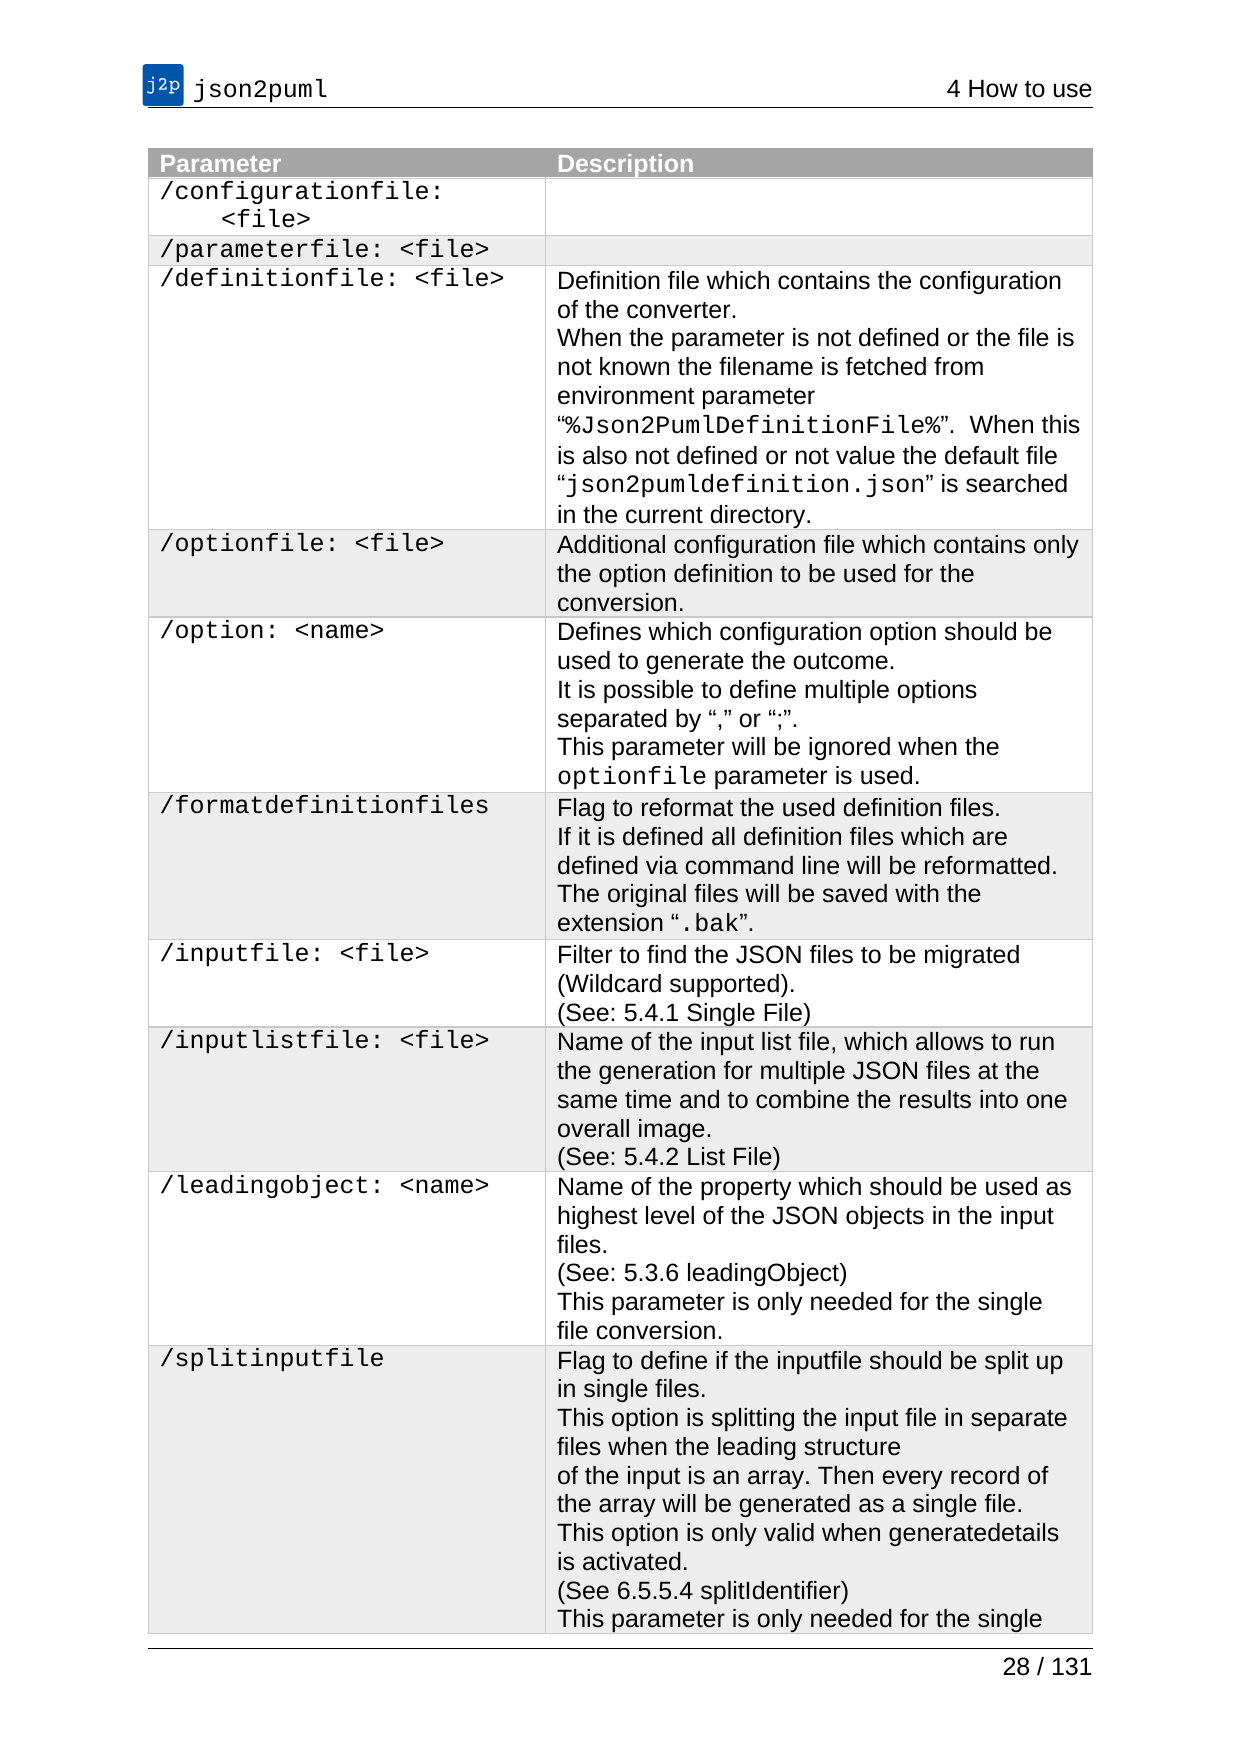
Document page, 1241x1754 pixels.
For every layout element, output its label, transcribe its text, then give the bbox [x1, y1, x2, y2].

table_cell Definition file which contains the configuration of the converter. When the parameter is not defined or the file is not known the filename is fetched from environment parameter “%Json2PumlDefinitionFile%”. When this is also not defined or not value the default file “json2pumldefinition.json” is searched in the current directory. [546, 266, 1092, 529]
table_cell Defines which configuration option should be used to generate the outcome. It is possible to define multiple options separated by “,” or “;”. This parameter will be ignored when the optionfile parameter is used. [546, 618, 1092, 792]
table_cell /configurationfile: <file> [149, 179, 545, 235]
table_cell Additional configuration file which contains only the option definition to be used for the conversion. [546, 530, 1092, 616]
table_cell /parameterfile: <file> [149, 236, 545, 265]
table_cell /inputfile: <file> [149, 940, 545, 1026]
table_cell /inputlistfile: <file> [149, 1028, 545, 1171]
table_cell [546, 179, 1092, 235]
table_cell [546, 236, 1092, 265]
table_header Description [546, 149, 1092, 177]
table_header Parameter [149, 149, 545, 177]
table_cell /definitionfile: <file> [149, 266, 545, 529]
table_cell Name of the input list file, which allows to run the generation for multiple JSON files at the same time and to combine the results into one overall image. (See: 5.4.2 List File) [546, 1028, 1092, 1171]
table_cell /option: <name> [149, 618, 545, 792]
table_cell /leadingobject: <name> [149, 1172, 545, 1345]
table_cell Filter to find the JSON files to be migrated (Wildcard supported). (See: 5.4.1 Single File) [546, 940, 1092, 1026]
table_cell /optionfile: <file> [149, 530, 545, 616]
picture [142, 64, 184, 106]
table_cell /formatdefinitionfiles [149, 793, 545, 939]
table_cell /splitinputfile [149, 1346, 545, 1633]
table_cell Name of the property which should be used as highest level of the JSON objects in the input files. (See: 5.3.6 leadingObject) This parameter is only needed for the single file conversion. [546, 1172, 1092, 1345]
table_cell Flag to reformat the used definition files. If it is defined all definition files which are defined via command line will be reformatted. The original files will be saved with the extension “.bak”. [546, 793, 1092, 939]
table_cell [546, 1346, 1092, 1633]
